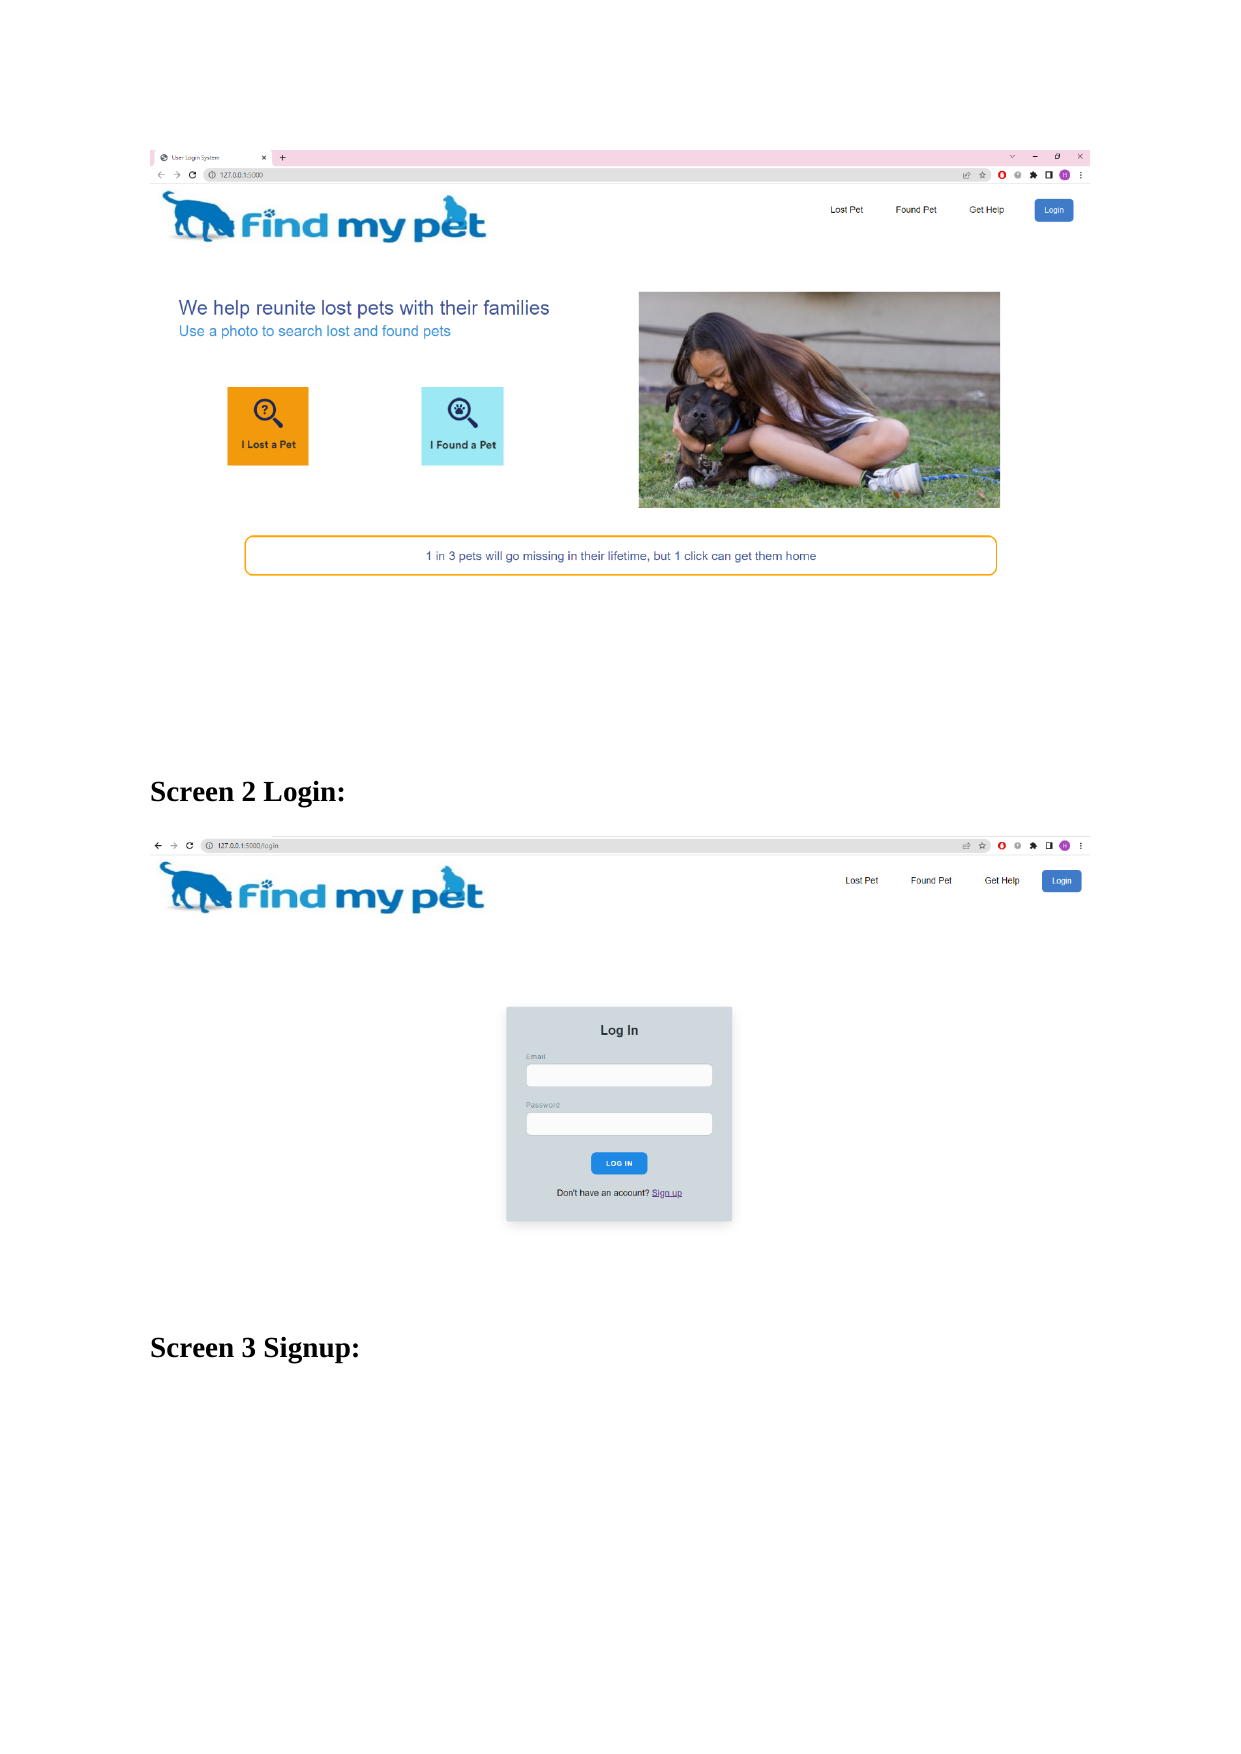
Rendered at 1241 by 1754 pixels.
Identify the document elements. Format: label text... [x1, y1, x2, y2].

text Screen 3 Signup: [150, 1331, 1090, 1364]
text Screen 2 Login: [150, 774, 1090, 808]
picture [150, 836, 1091, 1331]
picture [150, 150, 1091, 660]
